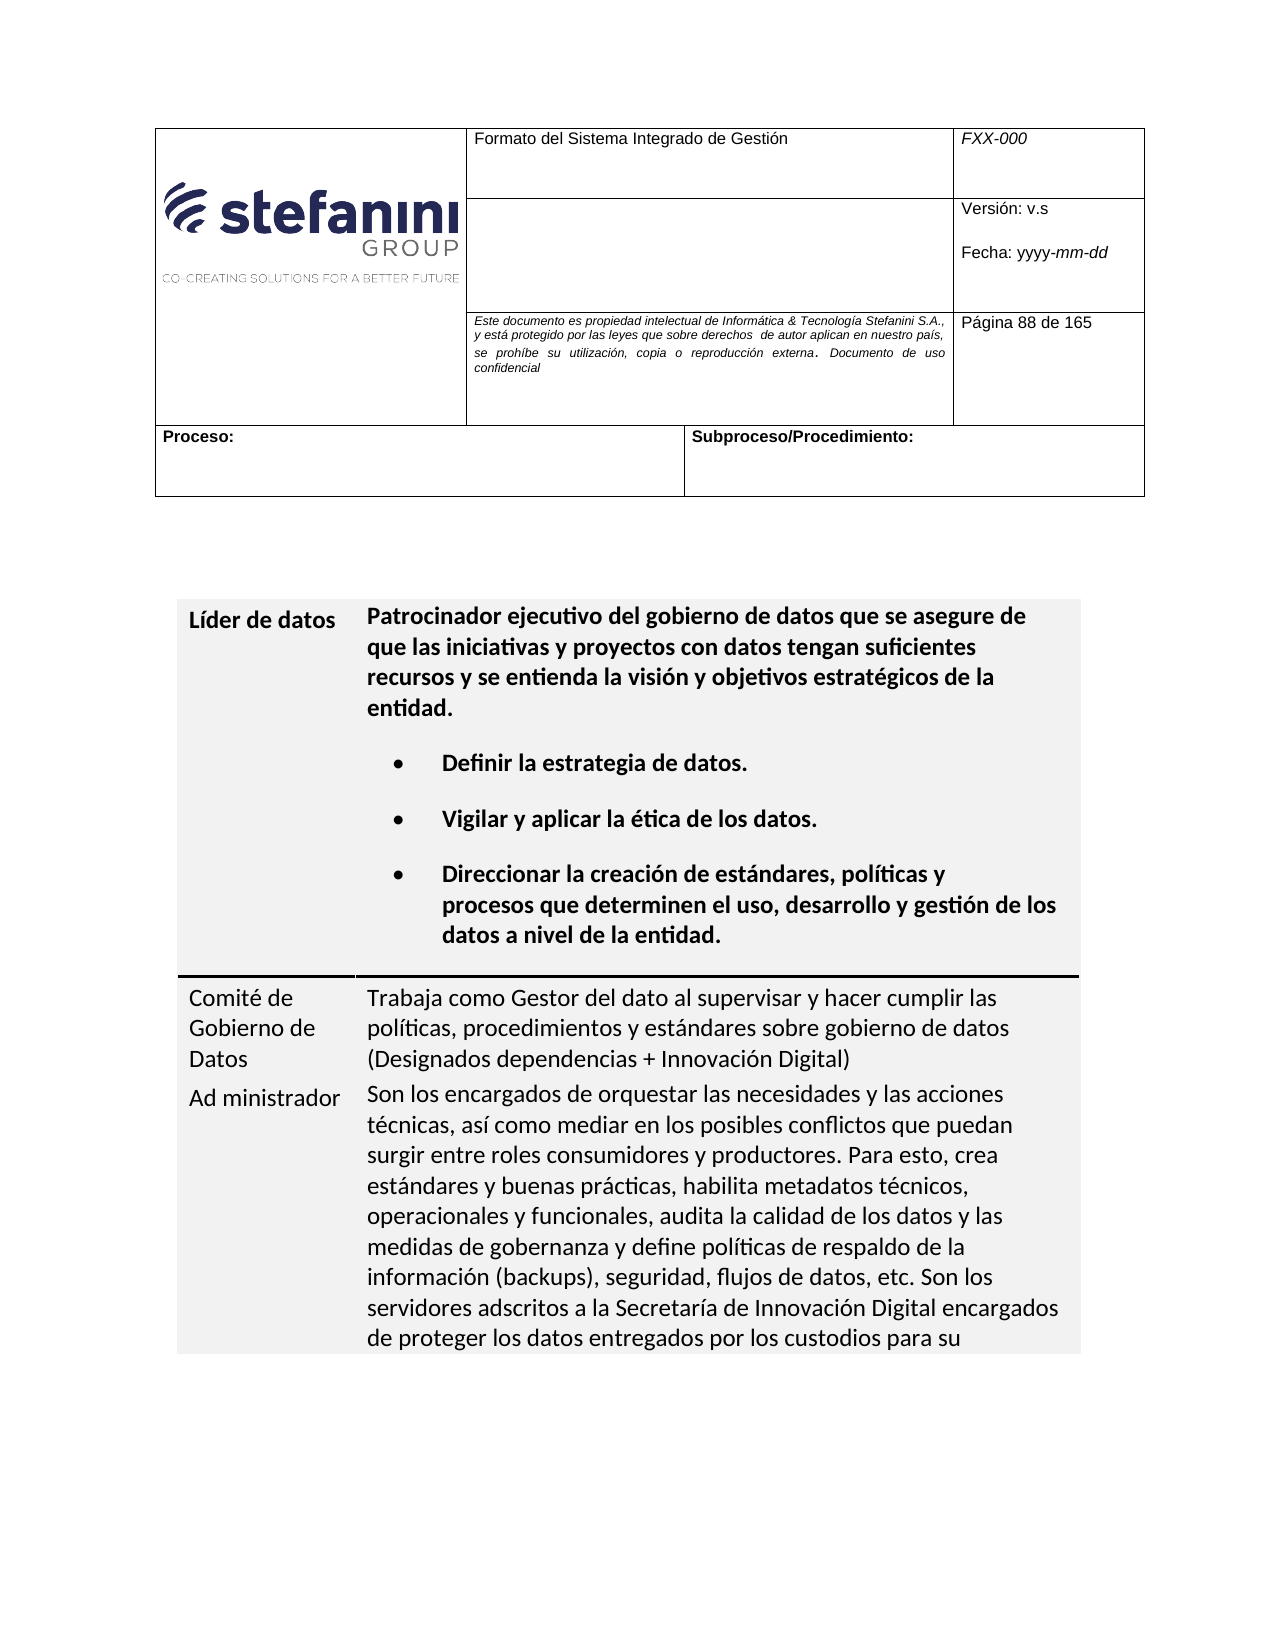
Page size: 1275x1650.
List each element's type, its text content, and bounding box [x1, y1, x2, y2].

picture [162, 182, 460, 286]
table_cell Trabaja como Gestor del dato al supervisar y hacer cumplir las políticas, procedimientos y estándares sobre gobierno de datos (Designados dependencias + Innovación Digital) [356, 978, 1079, 1077]
table_header Patrocinador ejecutivo del gobierno de datos que se asegure de que las iniciativas y proyectos con datos tengan suficientes recursos y se entienda la visión y objetivos estratégicos de la entidad. Definir la estrategia de datos. Vigilar y aplicar la ética de los datos. Direccionar la creación de estándares, políticas y procesos que determinen el uso, desarrollo y gestión de los datos a nivel de la entidad. [356, 600, 1079, 975]
table_cell Comité de Gobierno de Datos [178, 978, 355, 1077]
table_header Líder de datos [178, 600, 355, 975]
table_cell Ad ministrador [178, 1078, 355, 1353]
table_cell Son los encargados de orquestar las necesidades y las acciones técnicas, así como mediar en los posibles conflictos que puedan surgir entre roles consumidores y productores. Para esto, crea estándares y buenas prácticas, habilita metadatos técnicos, operacionales y funcionales, audita la calidad de los datos y las medidas de gobernanza y define políticas de respaldo de la información (backups), seguridad, flujos de datos, etc. Son los servidores adscritos a la Secretaría de Innovación Digital encargados de proteger los datos entregados por los custodios para su disposición en cada uno de los repositorios oficiales disponibles (lago de datos, NAS, entre otros). Apoyar la revisión de la arquitectura. Apoyar en el entrenamiento y trasmisión del conocimiento. Apoyar células temáticas requeridas. Monitorear el cumplimiento de las políticas. Monitorear la calidad de los datos. Monitorear las iniciativas Generar buenas Prácticas. Identificar datos Maestros y Metadatos. Establecer flujos de datos. [356, 1078, 1079, 1353]
